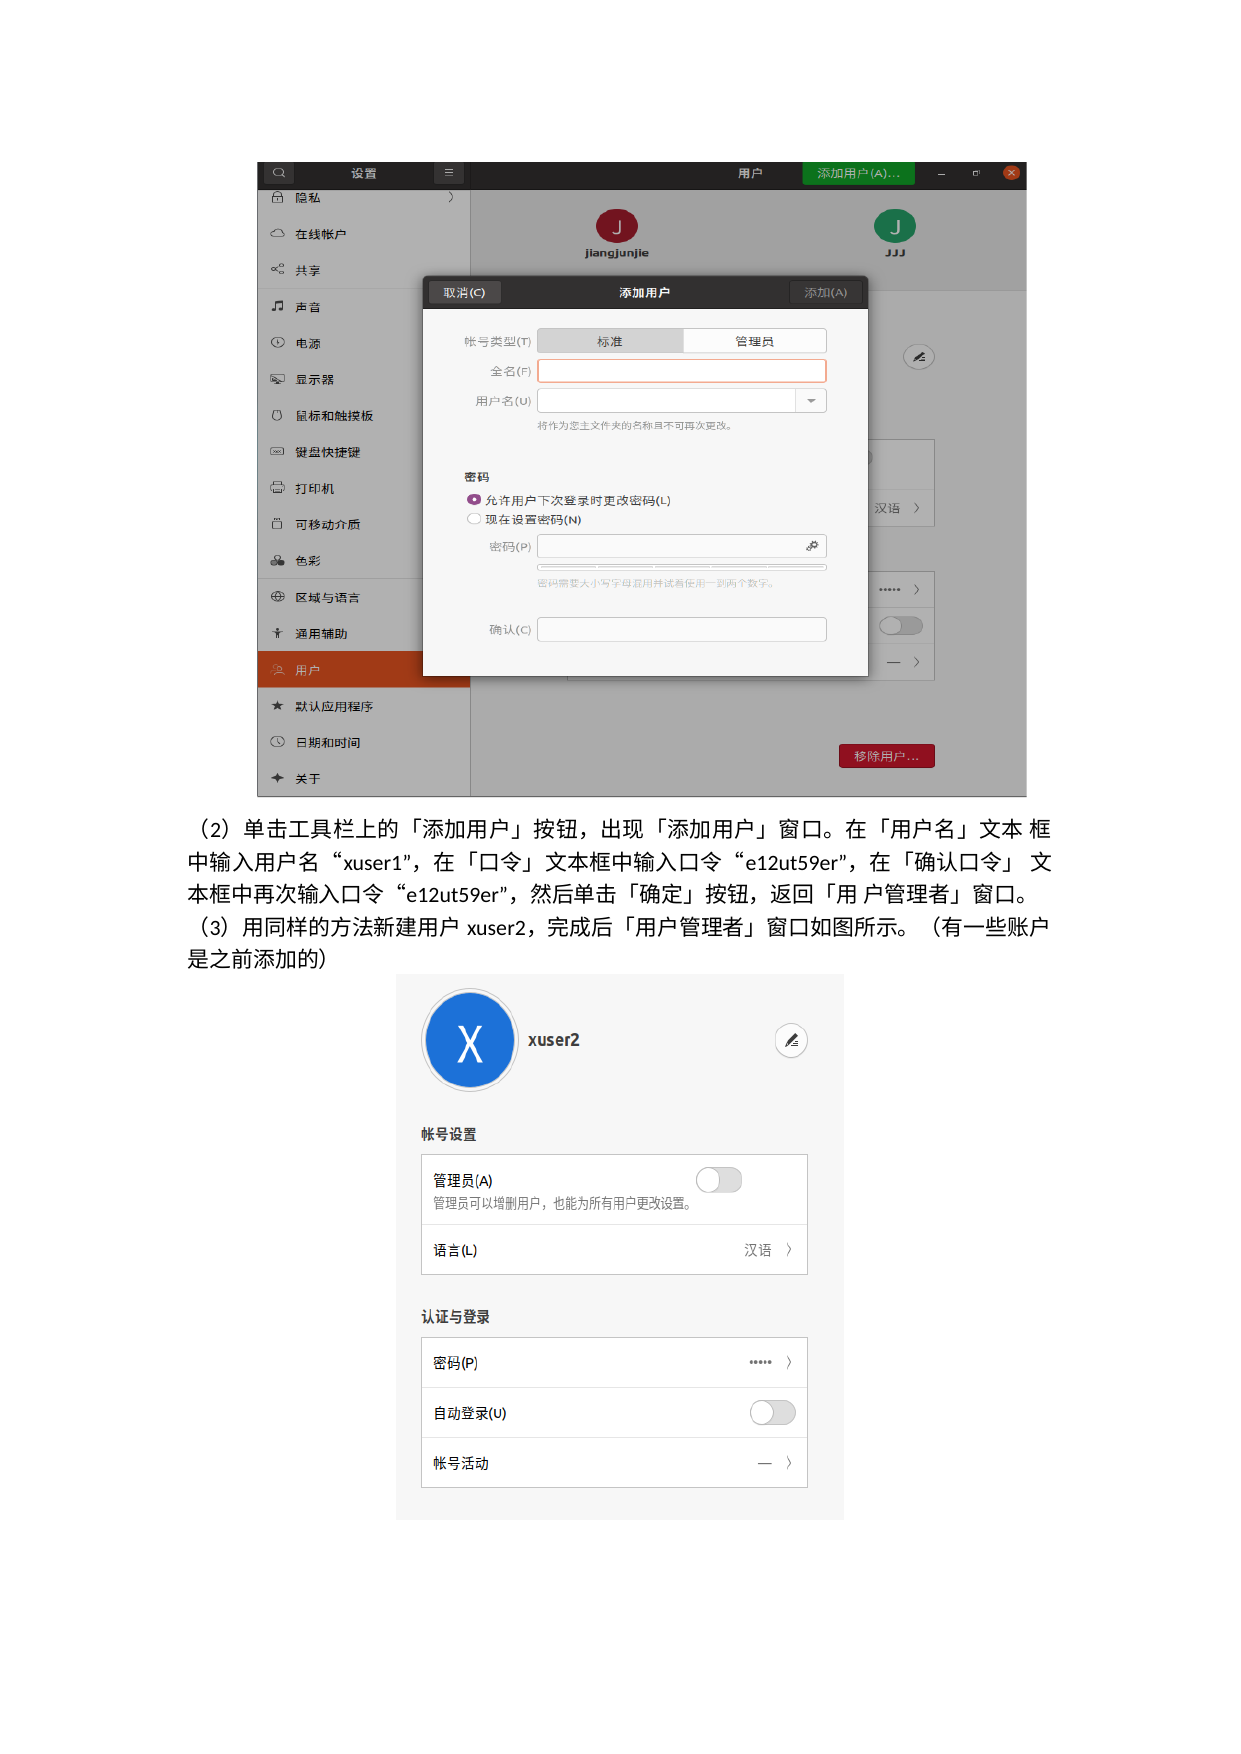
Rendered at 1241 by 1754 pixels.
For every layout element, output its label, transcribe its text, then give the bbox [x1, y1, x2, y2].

picture [257, 162, 1027, 798]
picture [396, 974, 844, 1520]
text （2）单击工具栏上的「添加用户」按钮，出现「添加用户」窗口。在「用户名」文本 框中输入用户名“xuser1”，在「口令」文本框中输入口令“e12ut59er”，在「确认口令」 文本框中再次输入口令“e12ut59er”，然后单击「确定」按钮，返回「用 户管理者」窗口。 [187, 812, 1053, 909]
text （3）用同样的方法新建用户 xuser2，完成后「用户管理者」窗口如图所示。（有一些账户是之前添加的） [187, 909, 1053, 974]
